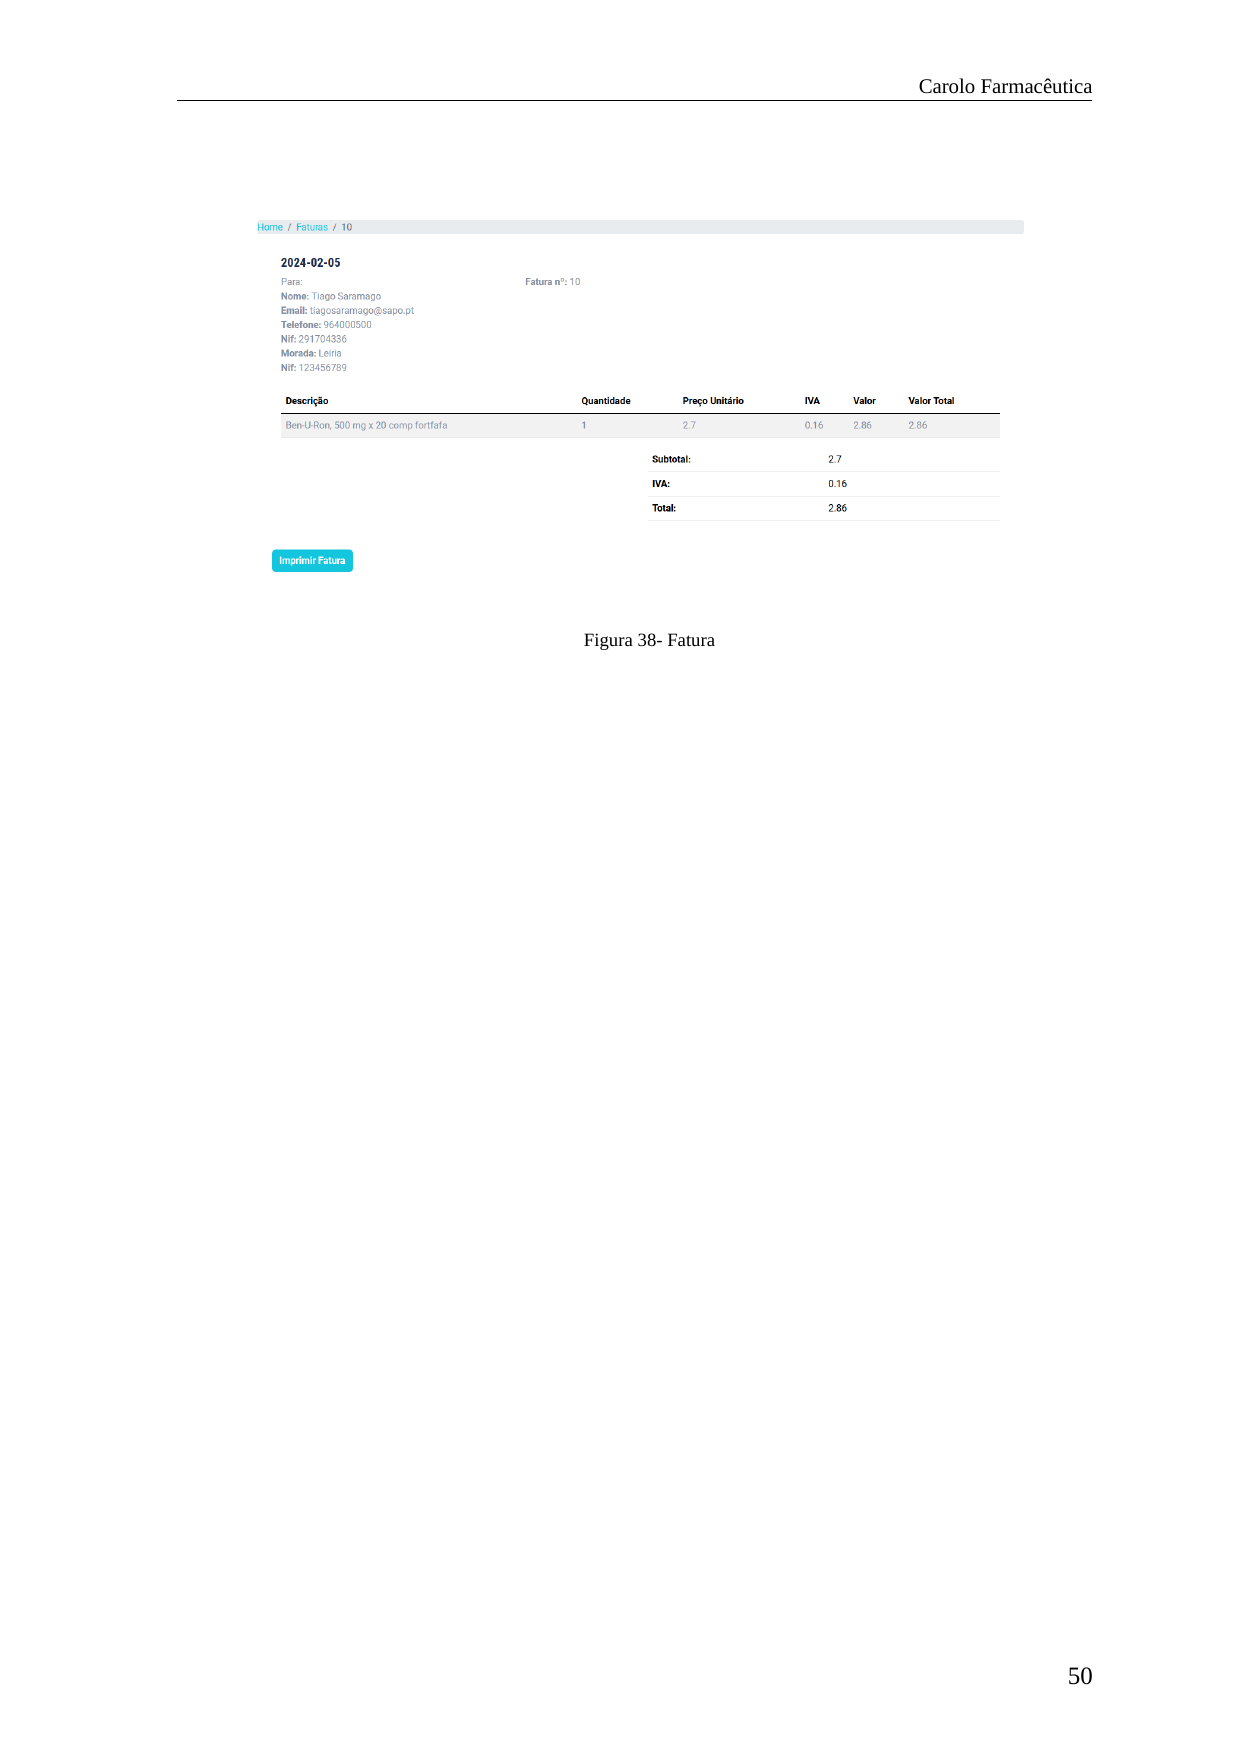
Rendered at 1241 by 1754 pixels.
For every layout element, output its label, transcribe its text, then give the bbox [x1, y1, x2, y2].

text Figura 38- Fatura [584, 629, 715, 651]
picture [177, 201, 1093, 601]
